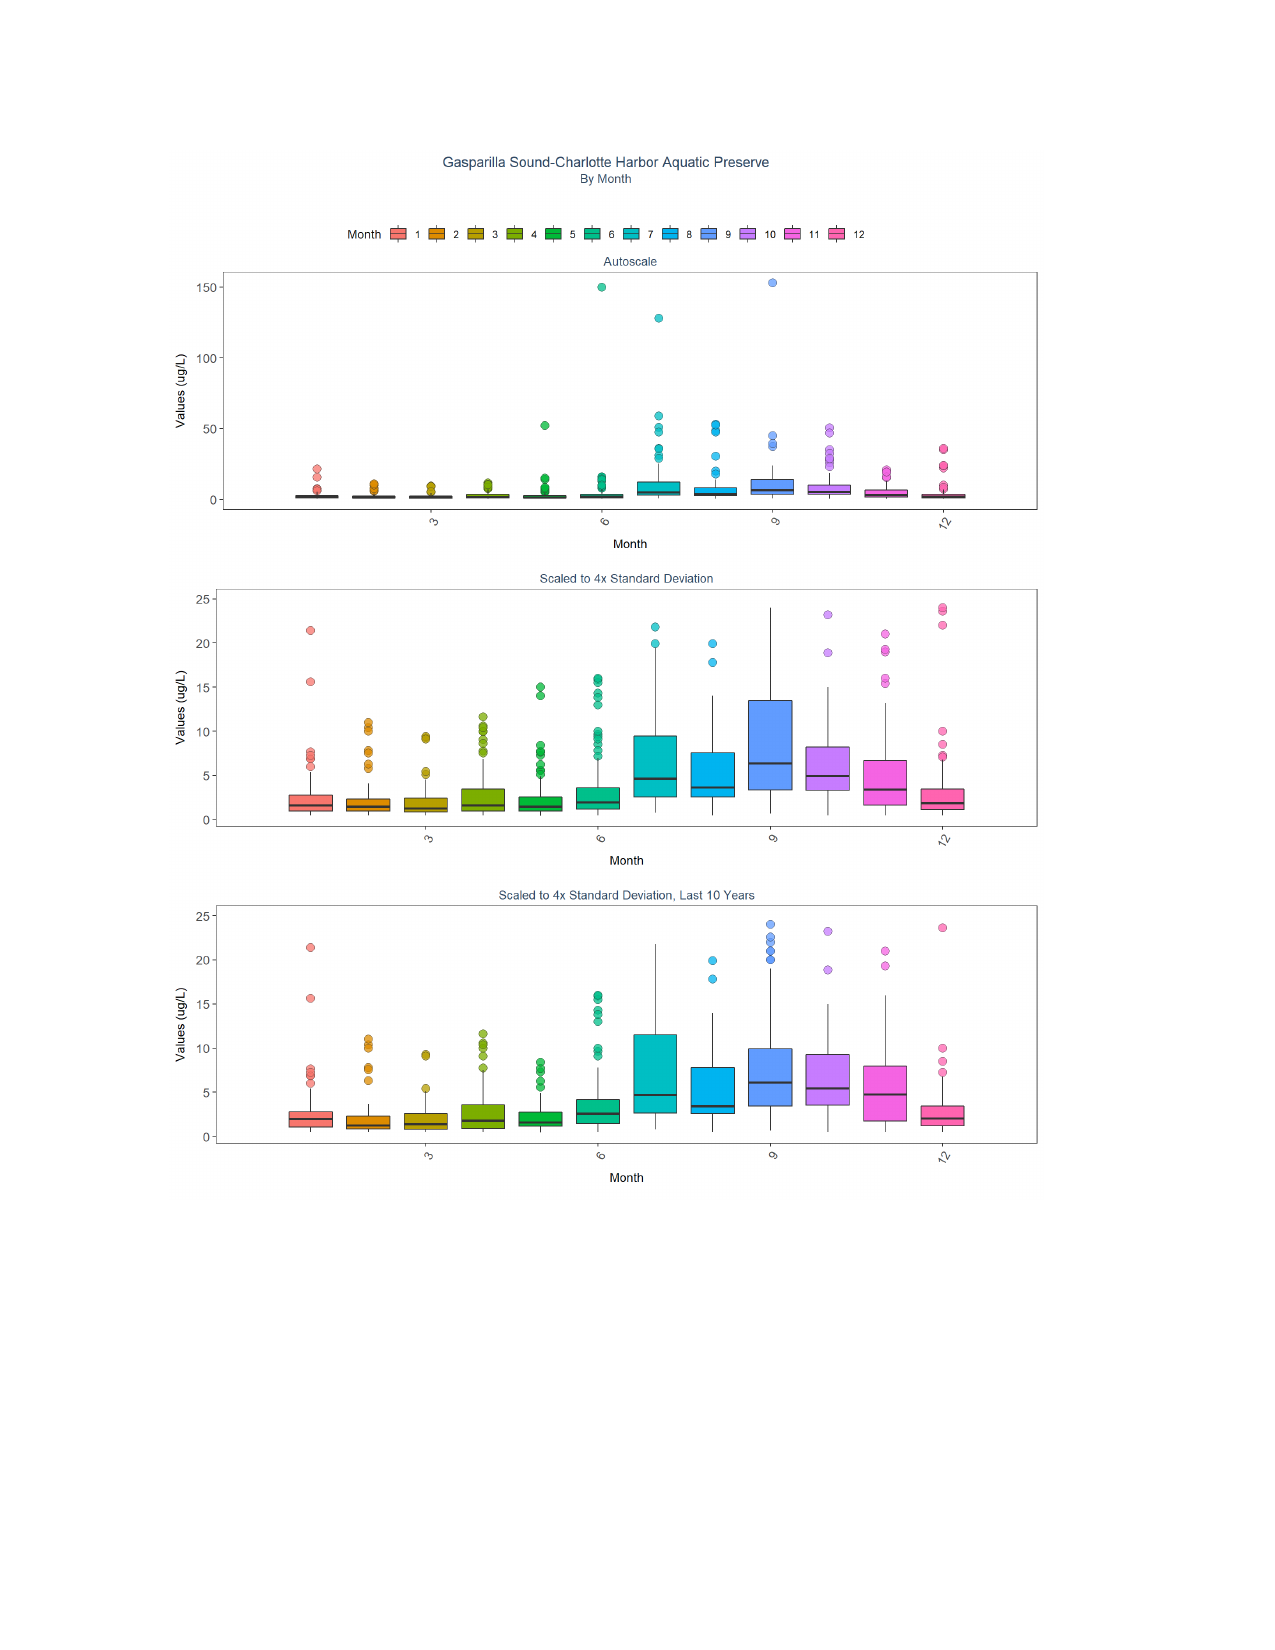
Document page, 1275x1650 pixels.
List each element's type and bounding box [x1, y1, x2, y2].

picture [168, 150, 1044, 1200]
